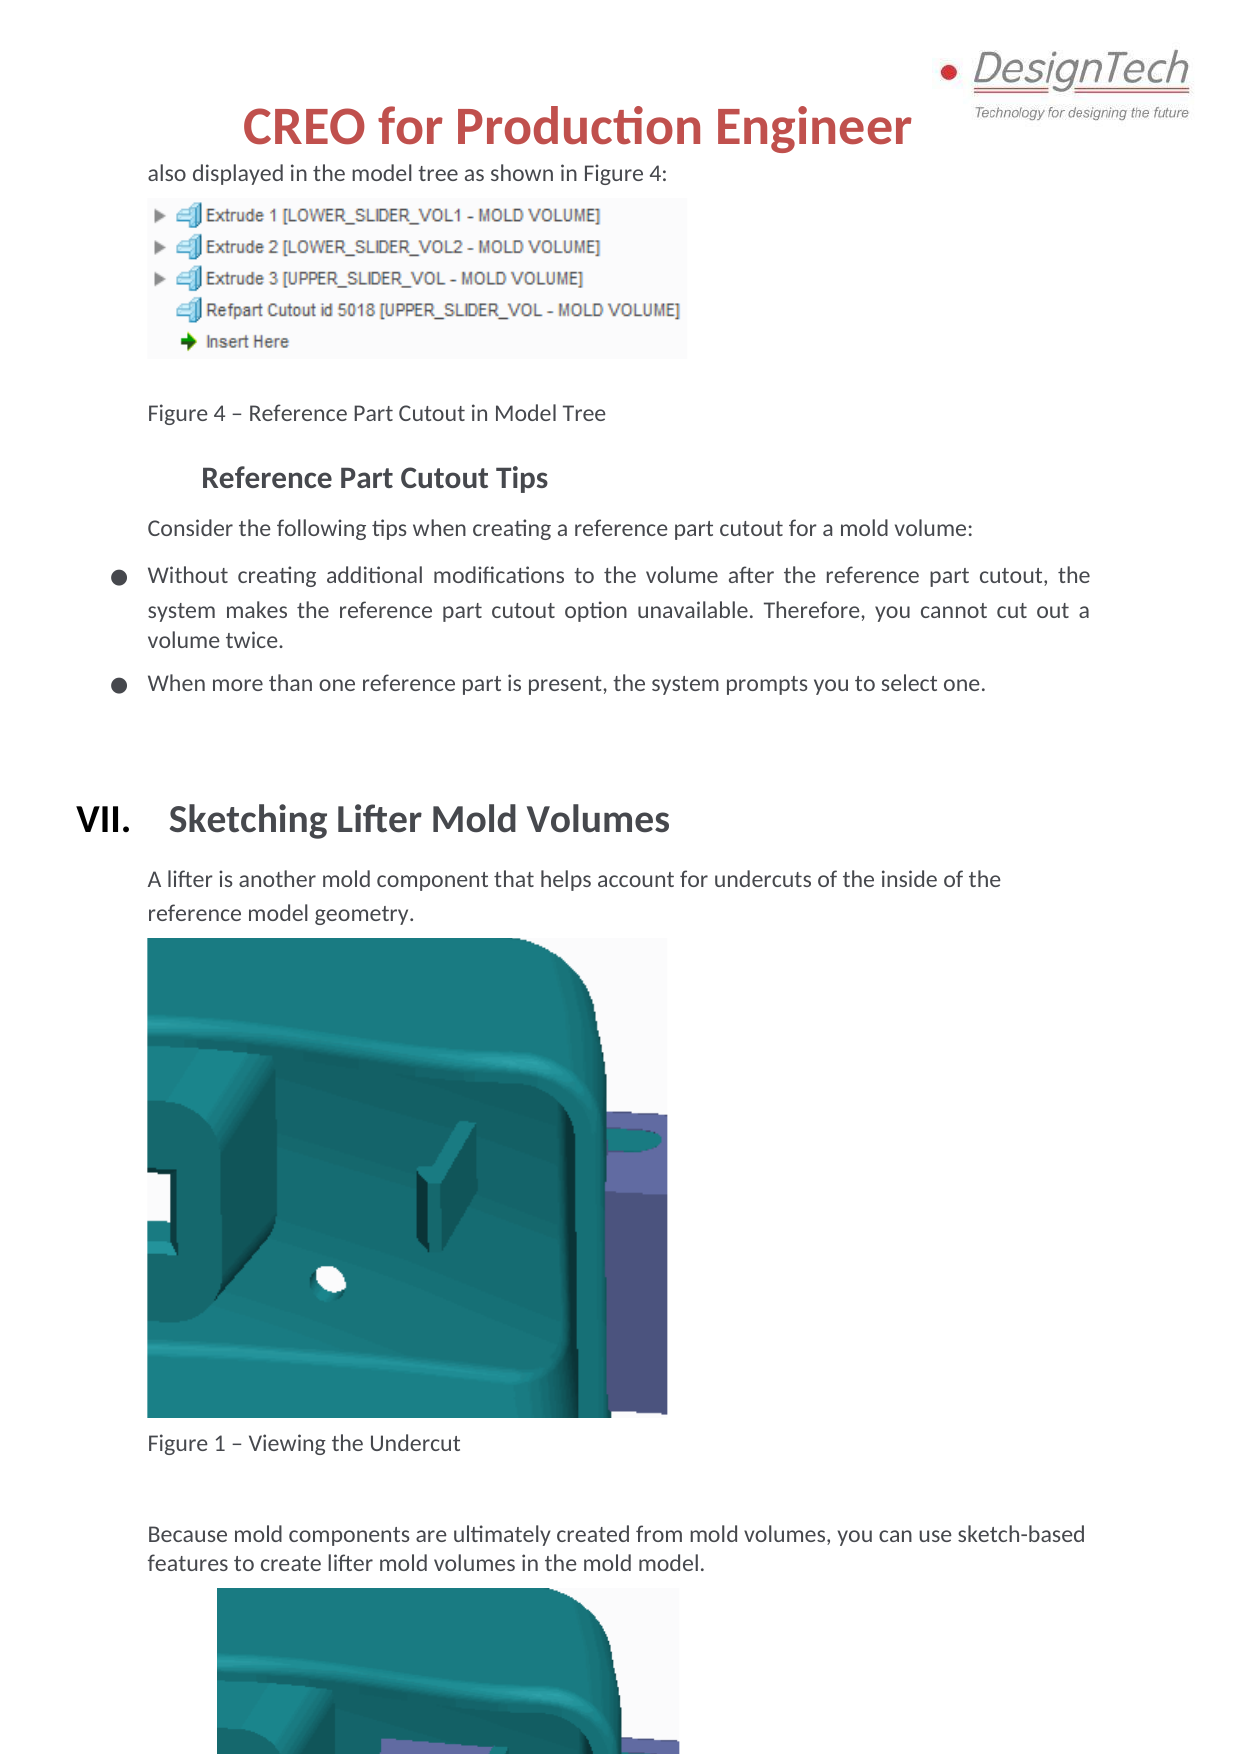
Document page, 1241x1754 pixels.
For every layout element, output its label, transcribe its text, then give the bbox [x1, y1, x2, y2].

list When more than one reference part is present, the system prompts you to select one. [110, 660, 1194, 703]
list Without creating additional modifications to the volume after the reference part cutout, the system makes the reference part cutout option unavailable. Therefore, you cannot cut out a volume twice. [110, 553, 1092, 654]
list Sketching Lifter Mold Volumes [131, 794, 1194, 843]
picture [147, 198, 688, 359]
picture [217, 1588, 680, 1754]
text A lifter is another mold component that helps account for undercuts of the inside of the reference model geometry. [147, 864, 1093, 927]
subtitle Reference Part Cutout Tips [147, 458, 1194, 496]
text Figure 4 – Reference Part Cutout in Model Tree [147, 398, 1194, 428]
picture [147, 938, 668, 1418]
picture [932, 42, 1195, 127]
text Because mold components are ultimately created from mold volumes, you can use sketch-based features to create lifter mold volumes in the mold model. [147, 1519, 1093, 1578]
text Figure 1 – Viewing the Undercut [147, 1428, 1194, 1457]
text Consider the following tips when creating a reference part cutout for a mold volume: [147, 513, 1194, 542]
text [147, 158, 1093, 188]
